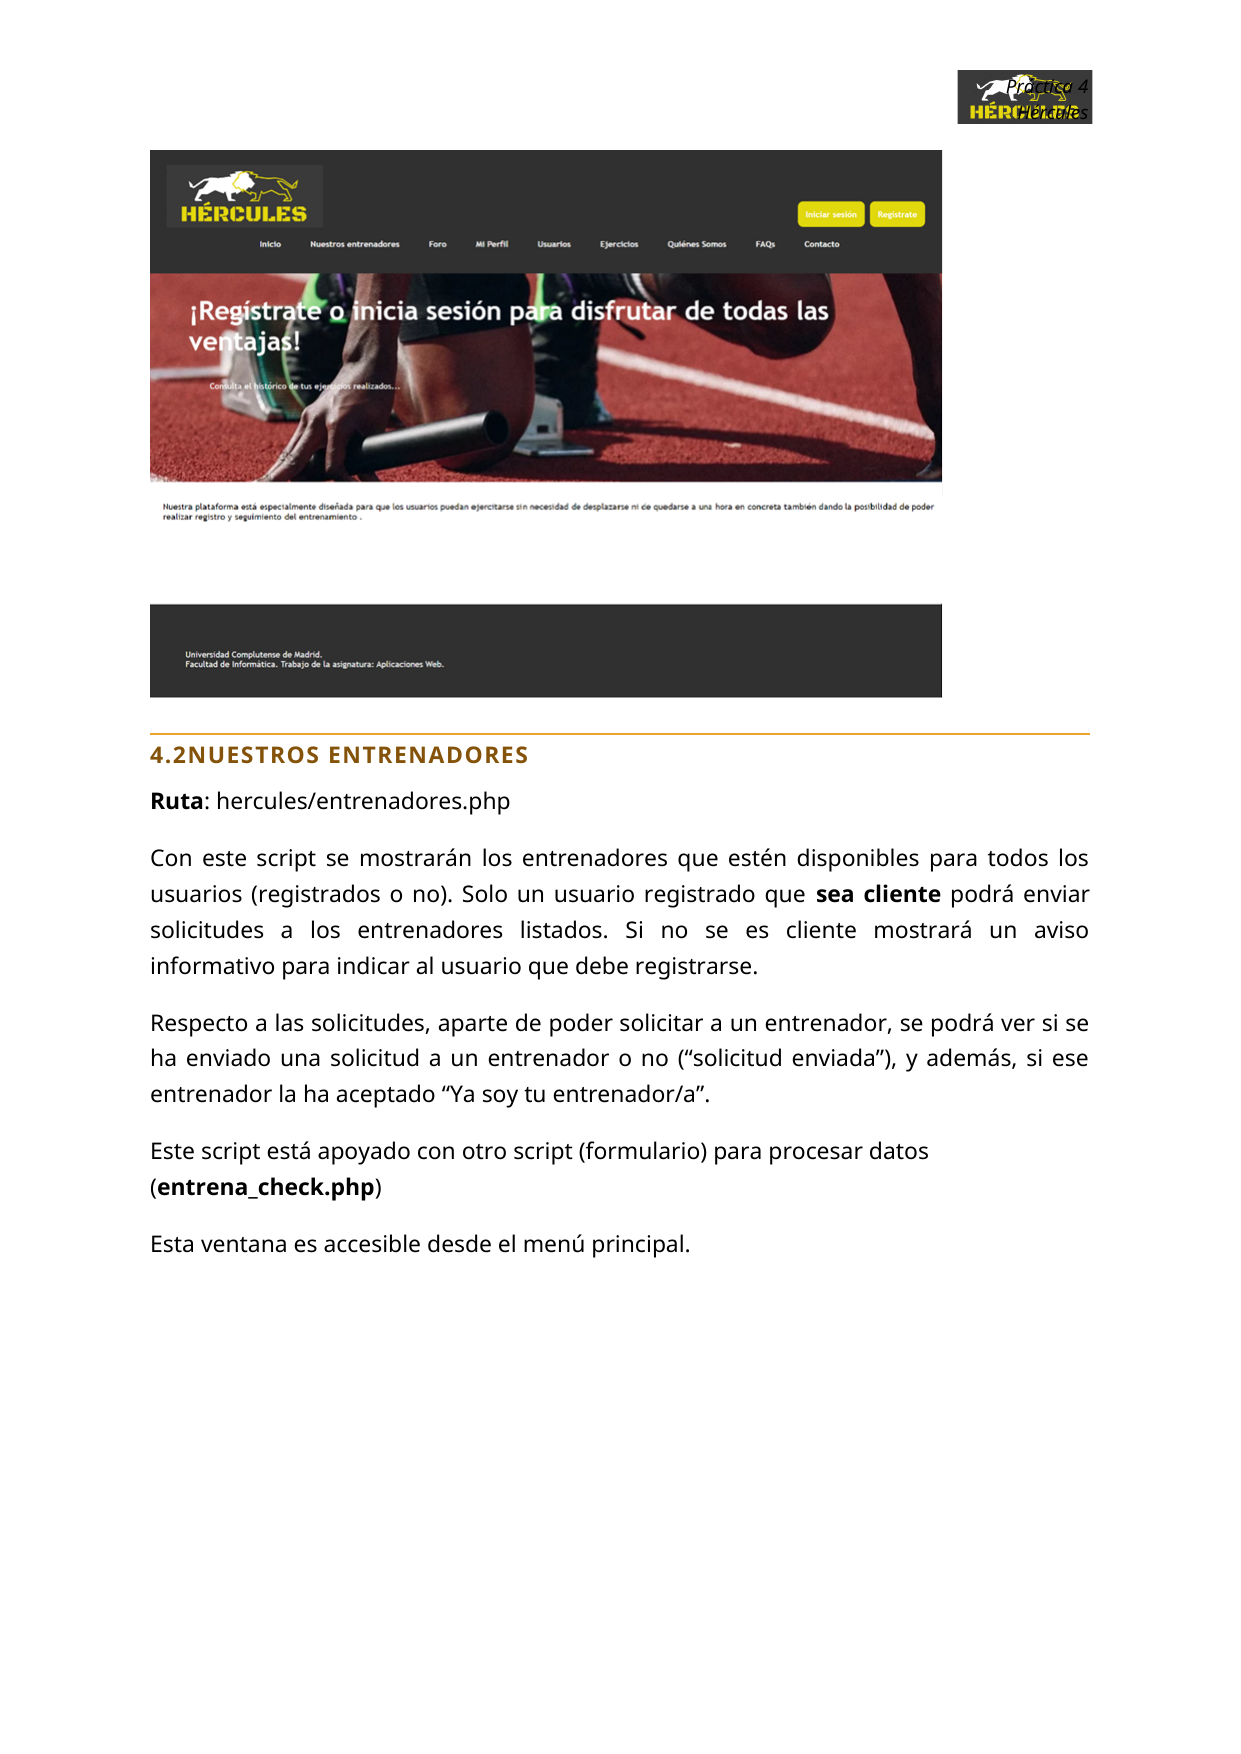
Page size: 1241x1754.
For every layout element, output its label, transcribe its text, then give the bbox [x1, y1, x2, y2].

text Este script está apoyado con otro script (formulario) para procesar datos (entrena_check.php) [150, 1135, 1090, 1202]
text Ruta: hercules/entrenadores.php [150, 785, 1090, 816]
text Respecto a las solicitudes, aparte de poder solicitar a un entrenador, se podrá ver si se ha enviado una solicitud a un entrenador o no (“solicitud enviada”), y además, si ese entrenador la ha aceptado “Ya soy tu entrenador/a”. [150, 1006, 1090, 1109]
subtitle NUESTROS ENTRENADORES [150, 735, 1090, 770]
picture [957, 70, 1093, 124]
text Con este script se mostrarán los entrenadores que estén disponibles para todos los usuarios (registrados o no). Solo un usuario registrado que sea cliente podrá enviar solicitudes a los entrenadores listados. Si no se es cliente mostrará un aviso informativo para indicar al usuario que debe registrarse. [150, 842, 1090, 981]
picture [150, 150, 943, 698]
text Esta ventana es accesible desde el menú principal. [150, 1228, 1090, 1259]
